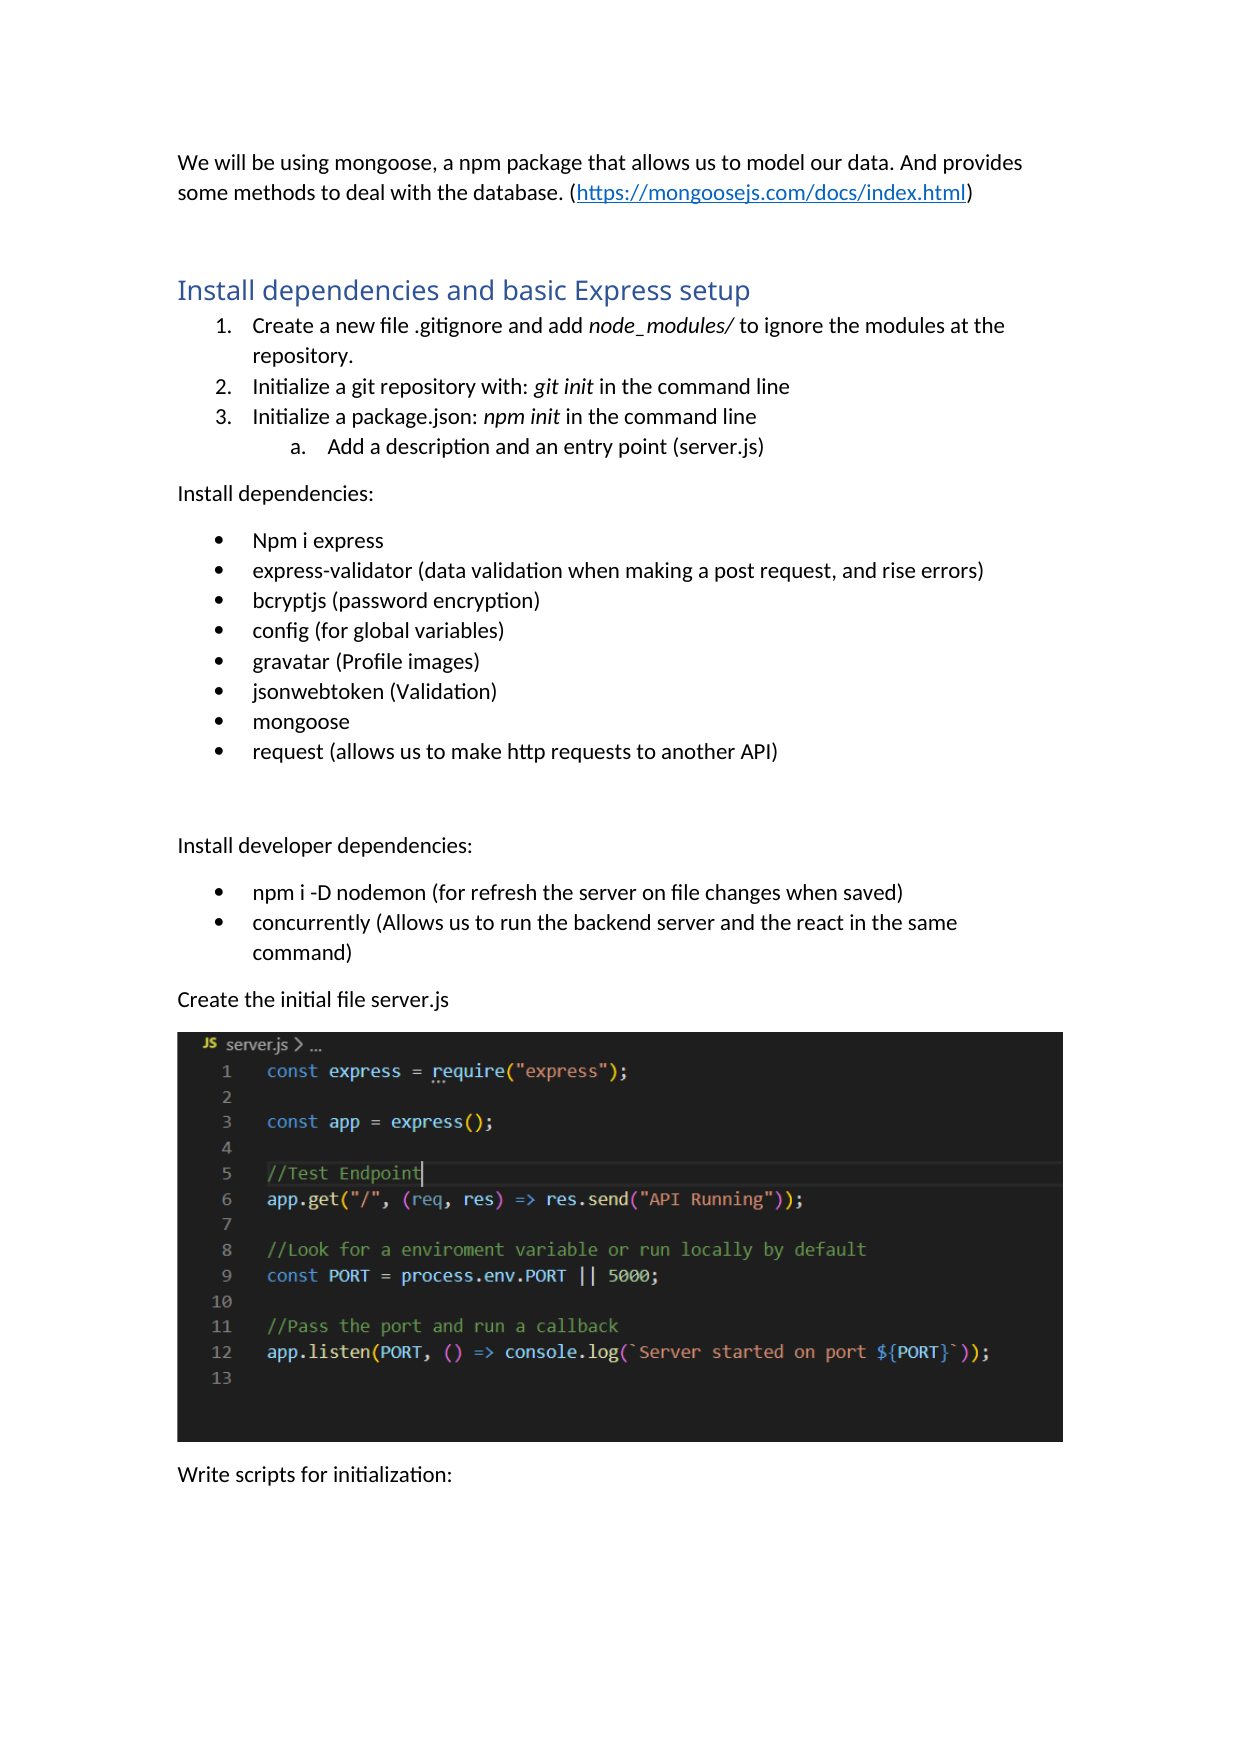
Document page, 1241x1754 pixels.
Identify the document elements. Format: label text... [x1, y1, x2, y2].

list concurrently (Allows us to run the backend server and the react in the same command) [215, 908, 1063, 966]
list Npm i express [215, 526, 1063, 554]
text Write scripts for initialization: [177, 1460, 1063, 1488]
list gravatar (Profile images) [215, 647, 1063, 675]
list Create a new file .gitignore and add node_modules/ to ignore the modules at the repository. [215, 311, 1063, 369]
list express-validator (data validation when making a post request, and rise errors) [215, 556, 1063, 584]
list bcryptjs (password encryption) [215, 586, 1063, 614]
picture [177, 1032, 1063, 1442]
list request (allows us to make http requests to another API) [215, 737, 1063, 765]
list mongoose [215, 707, 1063, 735]
list npm i -D nodemon (for refresh the server on file changes when saved) [215, 878, 1063, 906]
list Initialize a git repository with: git init in the command line [215, 372, 1063, 400]
list jsonwebtoken (Validation) [215, 677, 1063, 705]
list Add a description and an entry point (server.js) [290, 432, 1063, 460]
list config (for global variables) [215, 617, 1063, 644]
text Install developer dependencies: [177, 831, 1063, 859]
subtitle Install dependencies and basic Express setup [177, 272, 1063, 308]
list Initialize a package.json: npm init in the command line [215, 402, 1063, 430]
text We will be using mongoose, a npm package that allows us to model our data. And provides some methods to deal with the database. (https://mongoosejs.com/docs/index.html) [177, 148, 1063, 206]
text Create the initial file server.js [177, 985, 1063, 1013]
text Install dependencies: [177, 479, 1063, 507]
